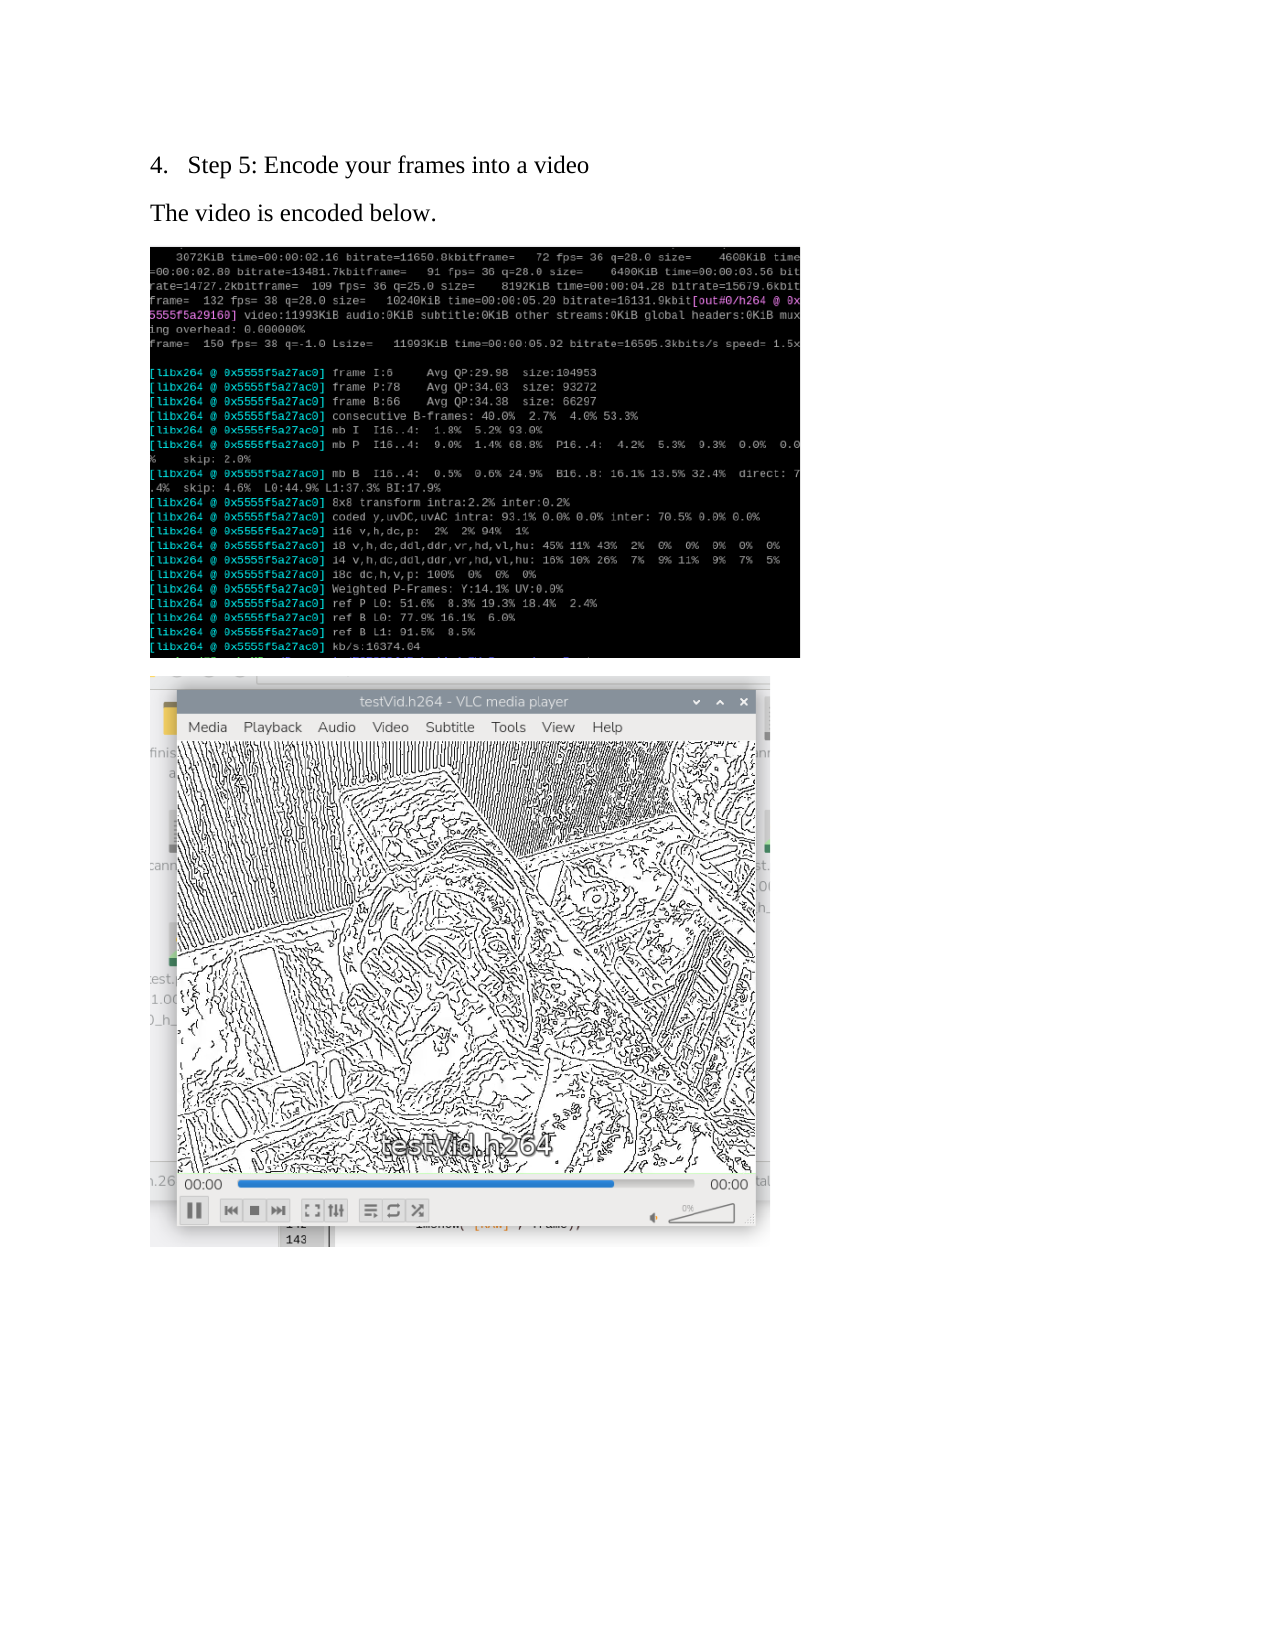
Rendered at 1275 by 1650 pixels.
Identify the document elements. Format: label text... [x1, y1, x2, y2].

picture [150, 245, 800, 658]
picture [150, 676, 771, 1247]
list The video is encoded below. [150, 198, 1125, 226]
list Step 5: Encode your frames into a video [150, 150, 1125, 179]
